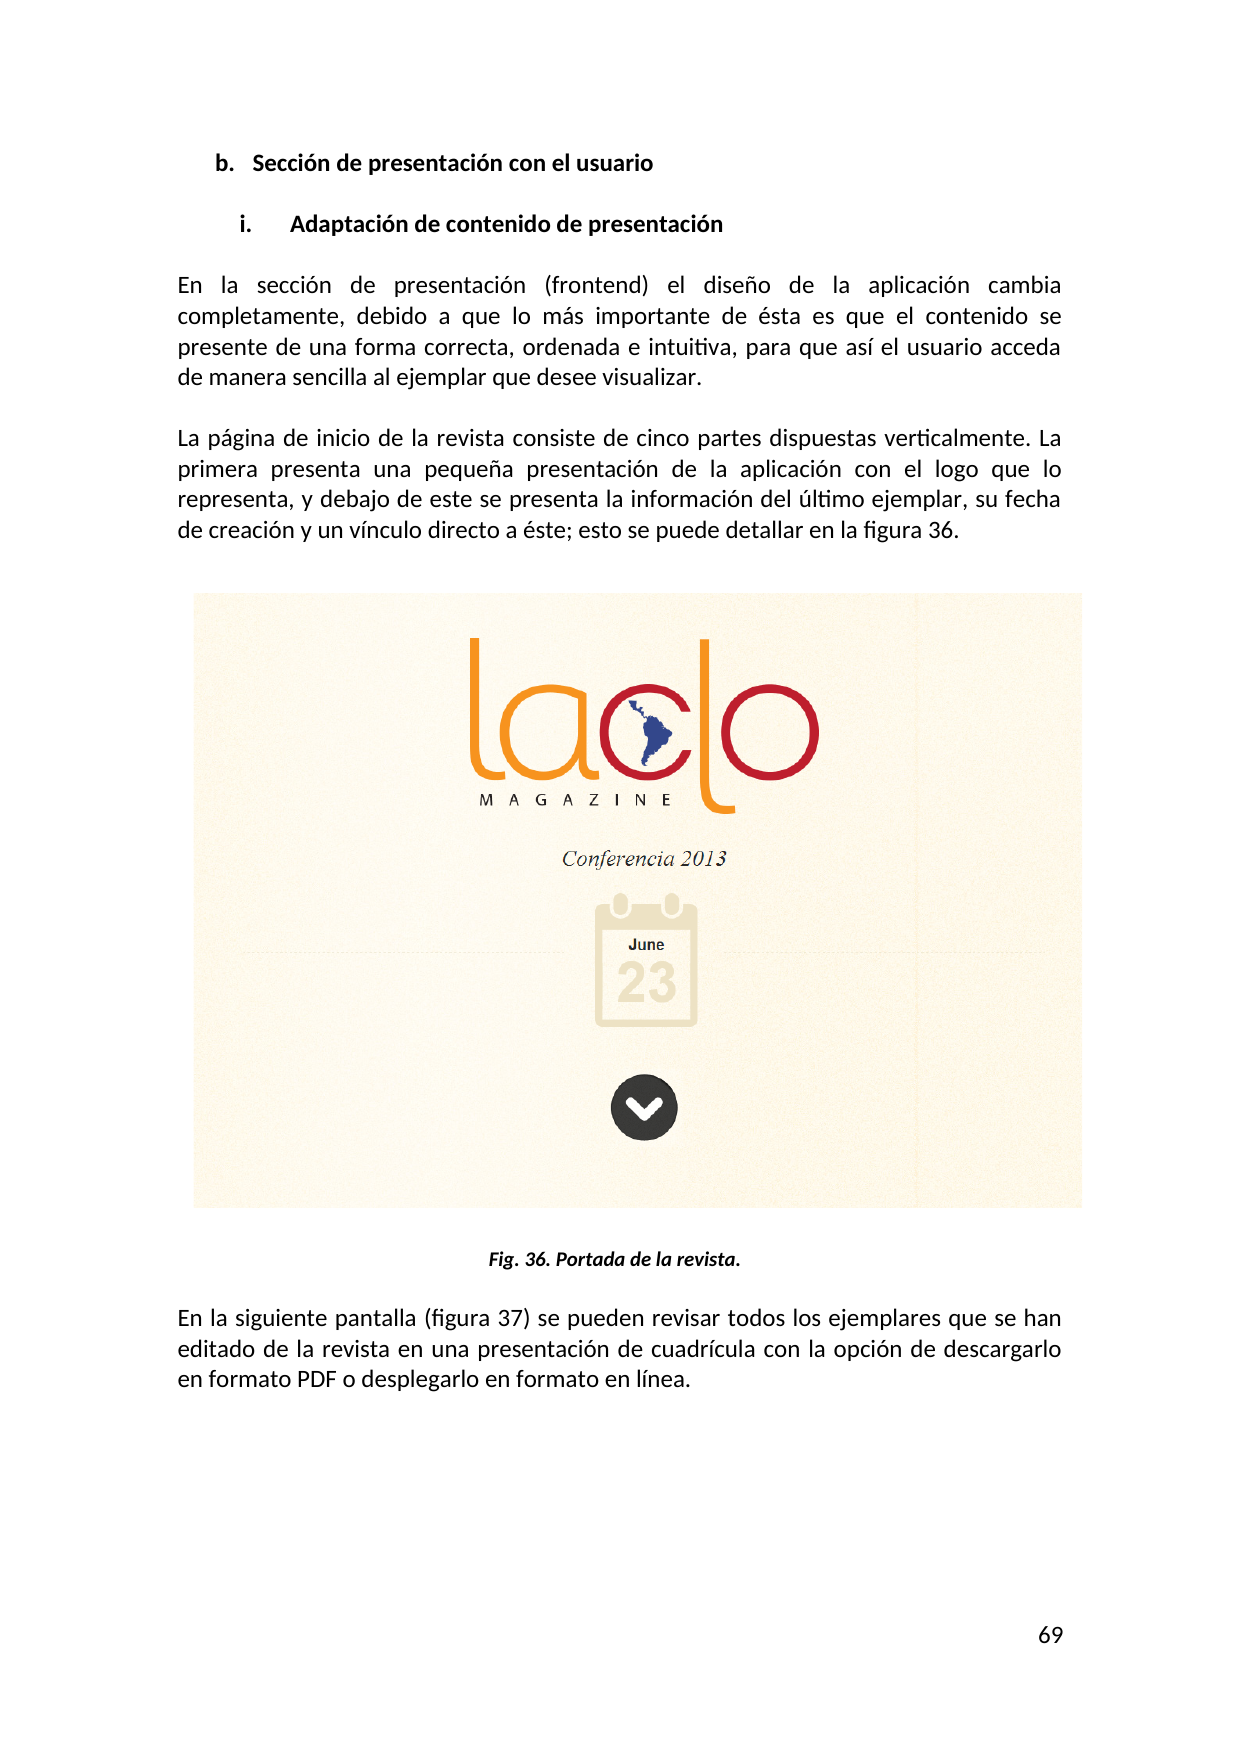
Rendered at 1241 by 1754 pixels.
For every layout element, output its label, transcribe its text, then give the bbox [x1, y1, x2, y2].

list Sección de presentación con el usuario [215, 148, 1063, 178]
text Fig. 36. Portada de la revista. [177, 1246, 1063, 1272]
text En la siguiente pantalla (figura 37) se pueden revisar todos los ejemplares que se han editado de la revista en una presentación de cuadrícula con la opción de descargarlo en formato PDF o desplegarlo en formato en línea. [177, 1302, 1063, 1394]
picture [193, 593, 1083, 1208]
text En la sección de presentación (frontend) el diseño de la aplicación cambia completamente, debido a que lo más importante de ésta es que el contenido se presente de una forma correcta, ordenada e intuitiva, para que así el usuario acceda de manera sencilla al ejemplar que desee visualizar. [177, 270, 1063, 392]
text La página de inicio de la revista consiste de cinco partes dispuestas verticalmente. La primera presenta una pequeña presentación de la aplicación con el logo que lo representa, y debajo de este se presenta la información del último ejemplar, su fecha de creación y un vínculo directo a éste; esto se puede detallar en la figura 36. [177, 422, 1063, 544]
list Adaptación de contenido de presentación [252, 209, 1063, 239]
